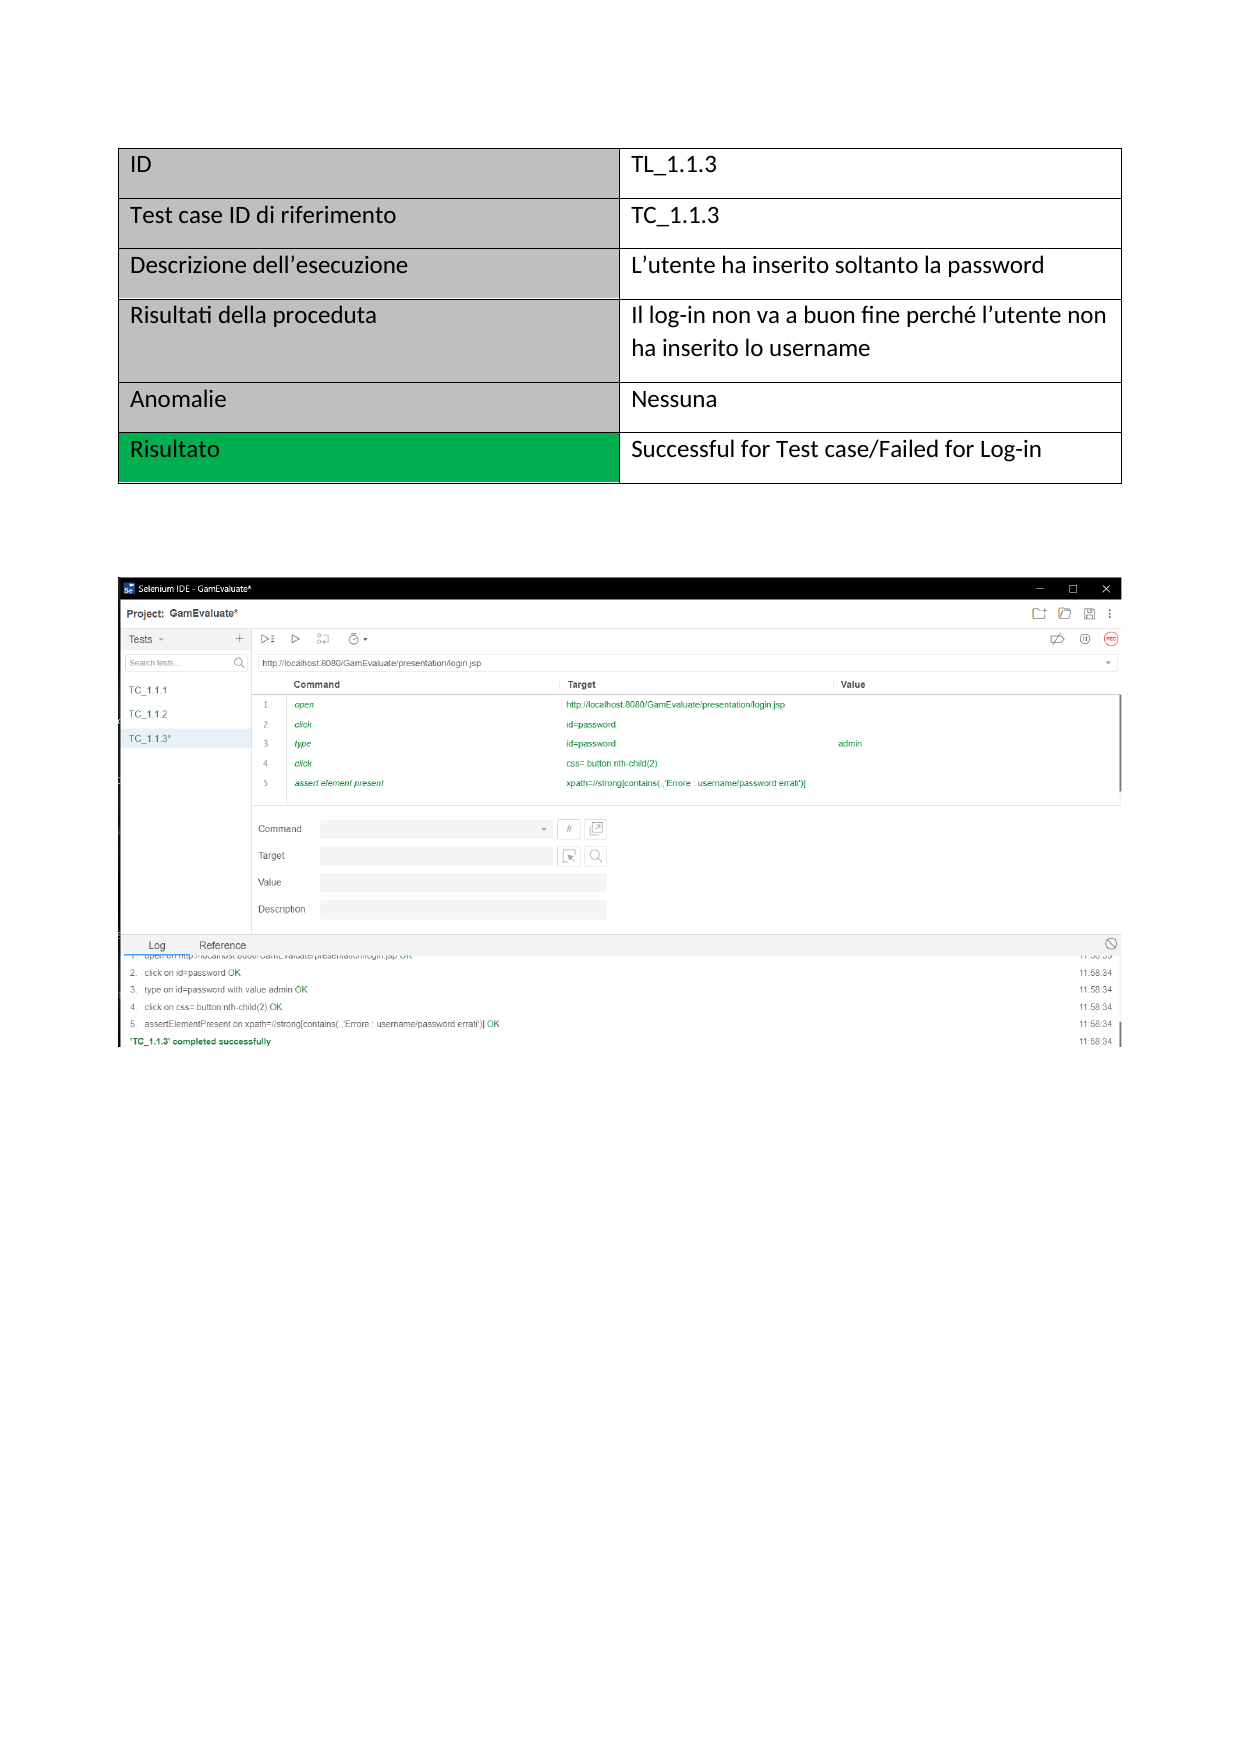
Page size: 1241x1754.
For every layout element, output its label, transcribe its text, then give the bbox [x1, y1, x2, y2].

table_cell Successful for Test case/Failed for Log-in [620, 433, 1121, 482]
table_header TL_1.1.3 [620, 149, 1121, 198]
table_cell Nessuna [620, 383, 1121, 432]
table_cell Descrizione dell’esecuzione [119, 249, 619, 298]
table_cell Anomalie [119, 383, 619, 432]
table_cell Risultati della proceduta [119, 300, 619, 382]
table_cell L’utente ha inserito soltanto la password [620, 249, 1121, 298]
table_cell Test case ID di riferimento [119, 199, 619, 248]
picture [118, 577, 1122, 1047]
table_cell TC_1.1.3 [620, 199, 1121, 248]
table_cell Risultato [119, 433, 619, 482]
table_header ID [119, 149, 619, 198]
table_cell Il log-in non va a buon fine perché l’utente non ha inserito lo username [620, 300, 1121, 382]
